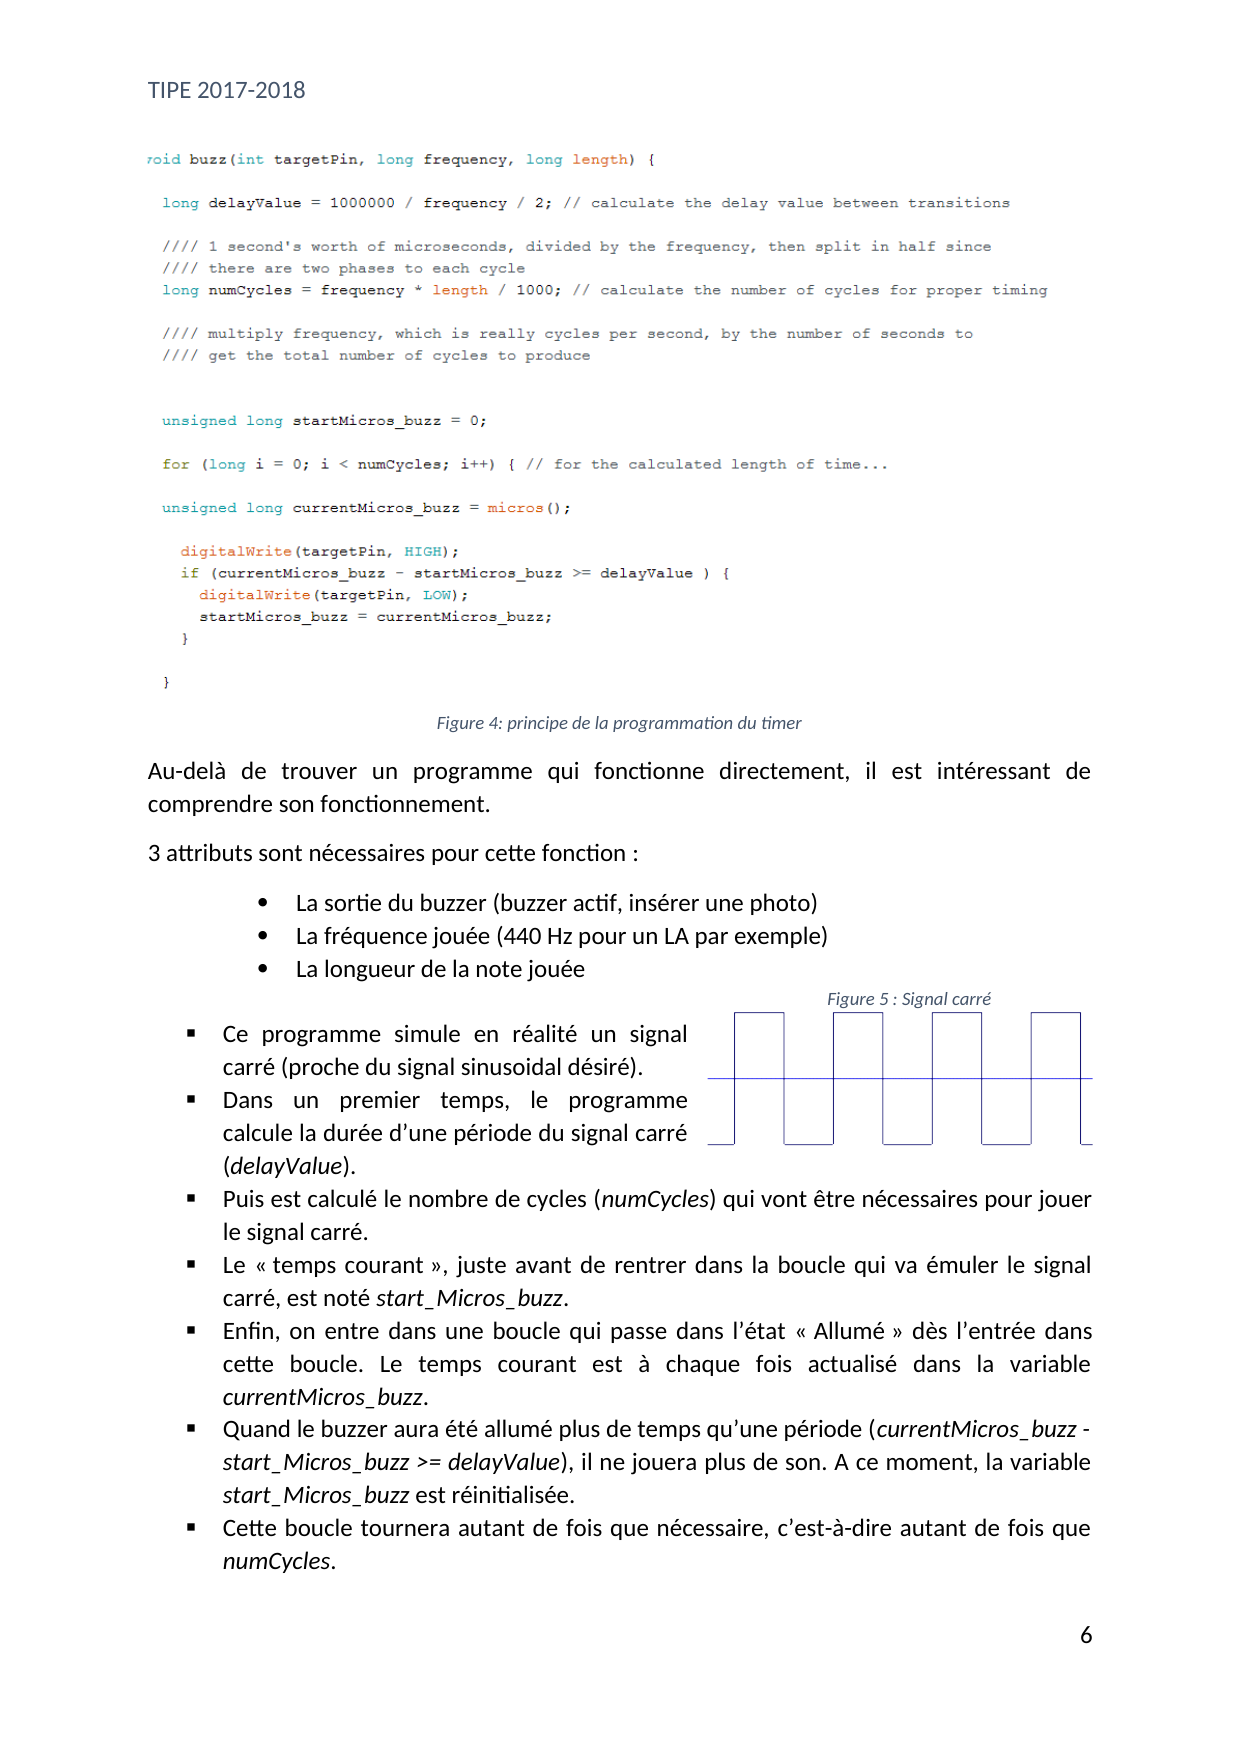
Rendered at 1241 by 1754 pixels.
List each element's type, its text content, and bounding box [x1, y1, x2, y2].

text Figure 4: principe de la programmation du timer [148, 711, 1093, 734]
picture [147, 147, 1093, 691]
picture [707, 999, 1093, 1157]
list Dans un premier temps, le programme calcule la durée d’une période du signal carré (delayValue). [185, 1084, 1093, 1181]
list Puis est calculé le nombre de cycles (numCycles) qui vont être nécessaires pour jouer le signal carré. [185, 1183, 1093, 1247]
list Quand le buzzer aura été allumé plus de temps qu’une période (currentMicros_buzz - start_Micros_buzz >= delayValue), il ne jouera plus de son. A ce moment, la variable start_Micros_buzz est réinitialisée. [185, 1414, 1093, 1510]
list Enfin, on entre dans une boucle qui passe dans l’état « Allumé » dès l’entrée dans cette boucle. Le temps courant est à chaque fois actualisé dans la variable currentMicros_buzz. [185, 1315, 1093, 1411]
list La sortie du buzzer (buzzer actif, insérer une photo) [258, 887, 1093, 917]
list Ce programme simule en réalité un signal carré (proche du signal sinusoidal désiré). [185, 1019, 707, 1082]
text Au-delà de trouver un programme qui fonctionne directement, il est intéressant de comprendre son fonctionnement. [148, 755, 1093, 818]
list Le « temps courant », juste avant de rentrer dans la boucle qui va émuler le signal carré, est noté start_Micros_buzz. [185, 1249, 1093, 1312]
list Cette boucle tournera autant de fois que nécessaire, c’est-à-dire autant de fois que numCycles. [185, 1512, 1093, 1576]
list La longueur de la note jouée [258, 953, 1093, 983]
list La fréquence jouée (440 Hz pour un LA par exemple) [258, 920, 1093, 950]
text 3 attributs sont nécessaires pour cette fonction : [148, 837, 1093, 868]
